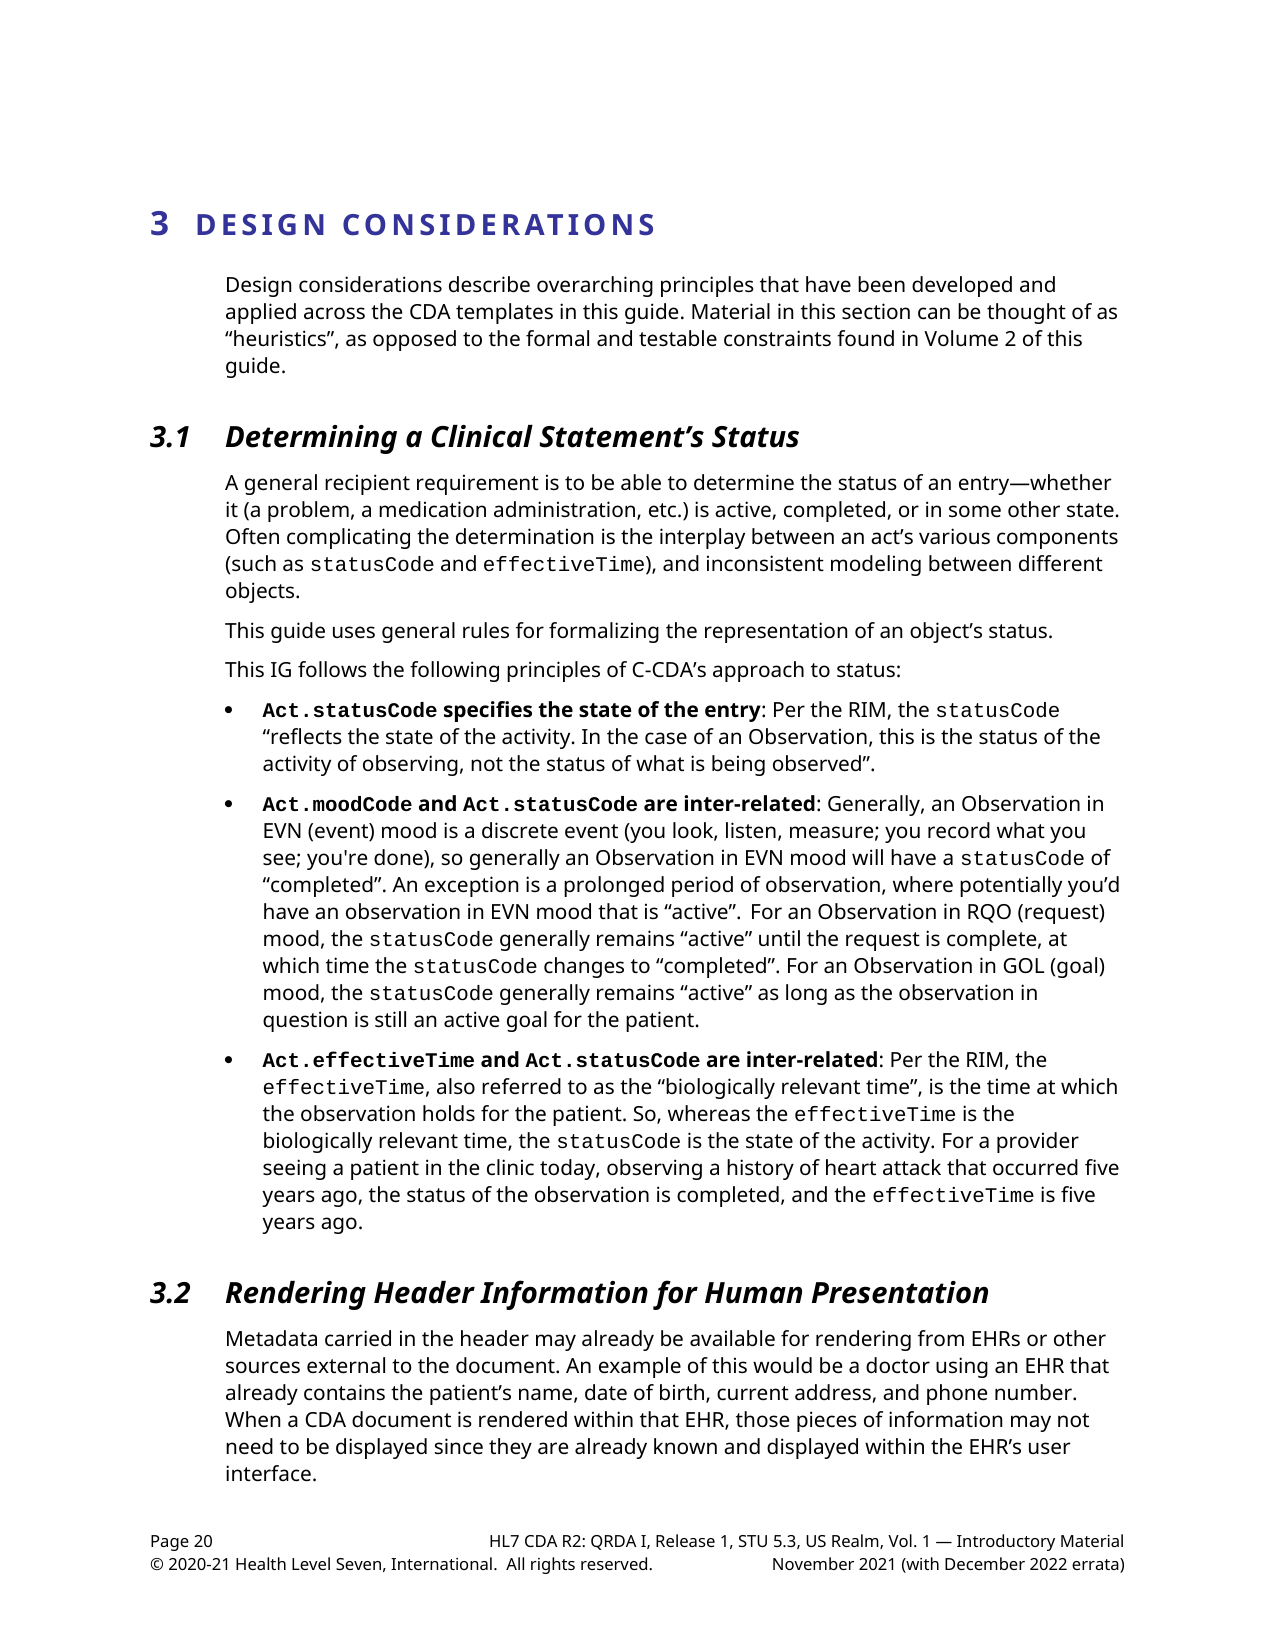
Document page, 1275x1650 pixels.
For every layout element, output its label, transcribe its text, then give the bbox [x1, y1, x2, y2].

text A general recipient requirement is to be able to determine the status of an entry—whether it (a problem, a medication administration, etc.) is active, completed, or in some other state. Often complicating the determination is the interplay between an act’s various components (such as statusCode and effectiveTime), and inconsistent modeling between different objects. [225, 468, 1125, 604]
list Act.effectiveTime and Act.statusCode are inter-related: Per the RIM, the effectiveTime, also referred to as the “biologically relevant time”, is the time at which the observation holds for the patient. So, whereas the effectiveTime is the biologically relevant time, the statusCode is the state of the activity. For a provider seeing a patient in the clinic today, observing a history of heart attack that occurred five years ago, the status of the observation is completed, and the effectiveTime is five years ago. [225, 1046, 1125, 1235]
text This guide uses general rules for formalizing the representation of an object’s status. [225, 616, 1125, 643]
subtitle Rendering Header Information for Human Presentation [150, 1273, 1125, 1312]
subtitle Design Considerations [150, 200, 1125, 245]
text Metadata carried in the header may already be available for rendering from EHRs or other sources external to the document. An example of this would be a doctor using an EHR that already contains the patient’s name, date of birth, current address, and phone number. When a CDA document is rendered within that EHR, those pieces of information may not need to be displayed since they are already known and displayed within the EHR’s user interface. [225, 1325, 1125, 1487]
subtitle Determining a Clinical Statement’s Status [150, 416, 1125, 456]
text This IG follows the following principles of C-CDA’s approach to status: [225, 656, 1125, 683]
text Design considerations describe overarching principles that have been developed and applied across the CDA templates in this guide. Material in this section can be thought of as “heuristics”, as opposed to the formal and testable constraints found in Volume 2 of this guide. [225, 270, 1125, 379]
list Act.moodCode and Act.statusCode are inter-related: Generally, an Observation in EVN (event) mood is a discrete event (you look, listen, measure; you record what you see; you're done), so generally an Observation in EVN mood will have a statusCode of “completed”. An exception is a prolonged period of observation, where potentially you’d have an observation in EVN mood that is “active”. For an Observation in RQO (request) mood, the statusCode generally remains “active” until the request is complete, at which time the statusCode changes to “completed”. For an Observation in GOL (goal) mood, the statusCode generally remains “active” as long as the observation in question is still an active goal for the patient. [225, 789, 1125, 1033]
list Act.statusCode specifies the state of the entry: Per the RIM, the statusCode “reflects the state of the activity. In the case of an Observation, this is the status of the activity of observing, not the status of what is being observed”. [225, 696, 1125, 777]
